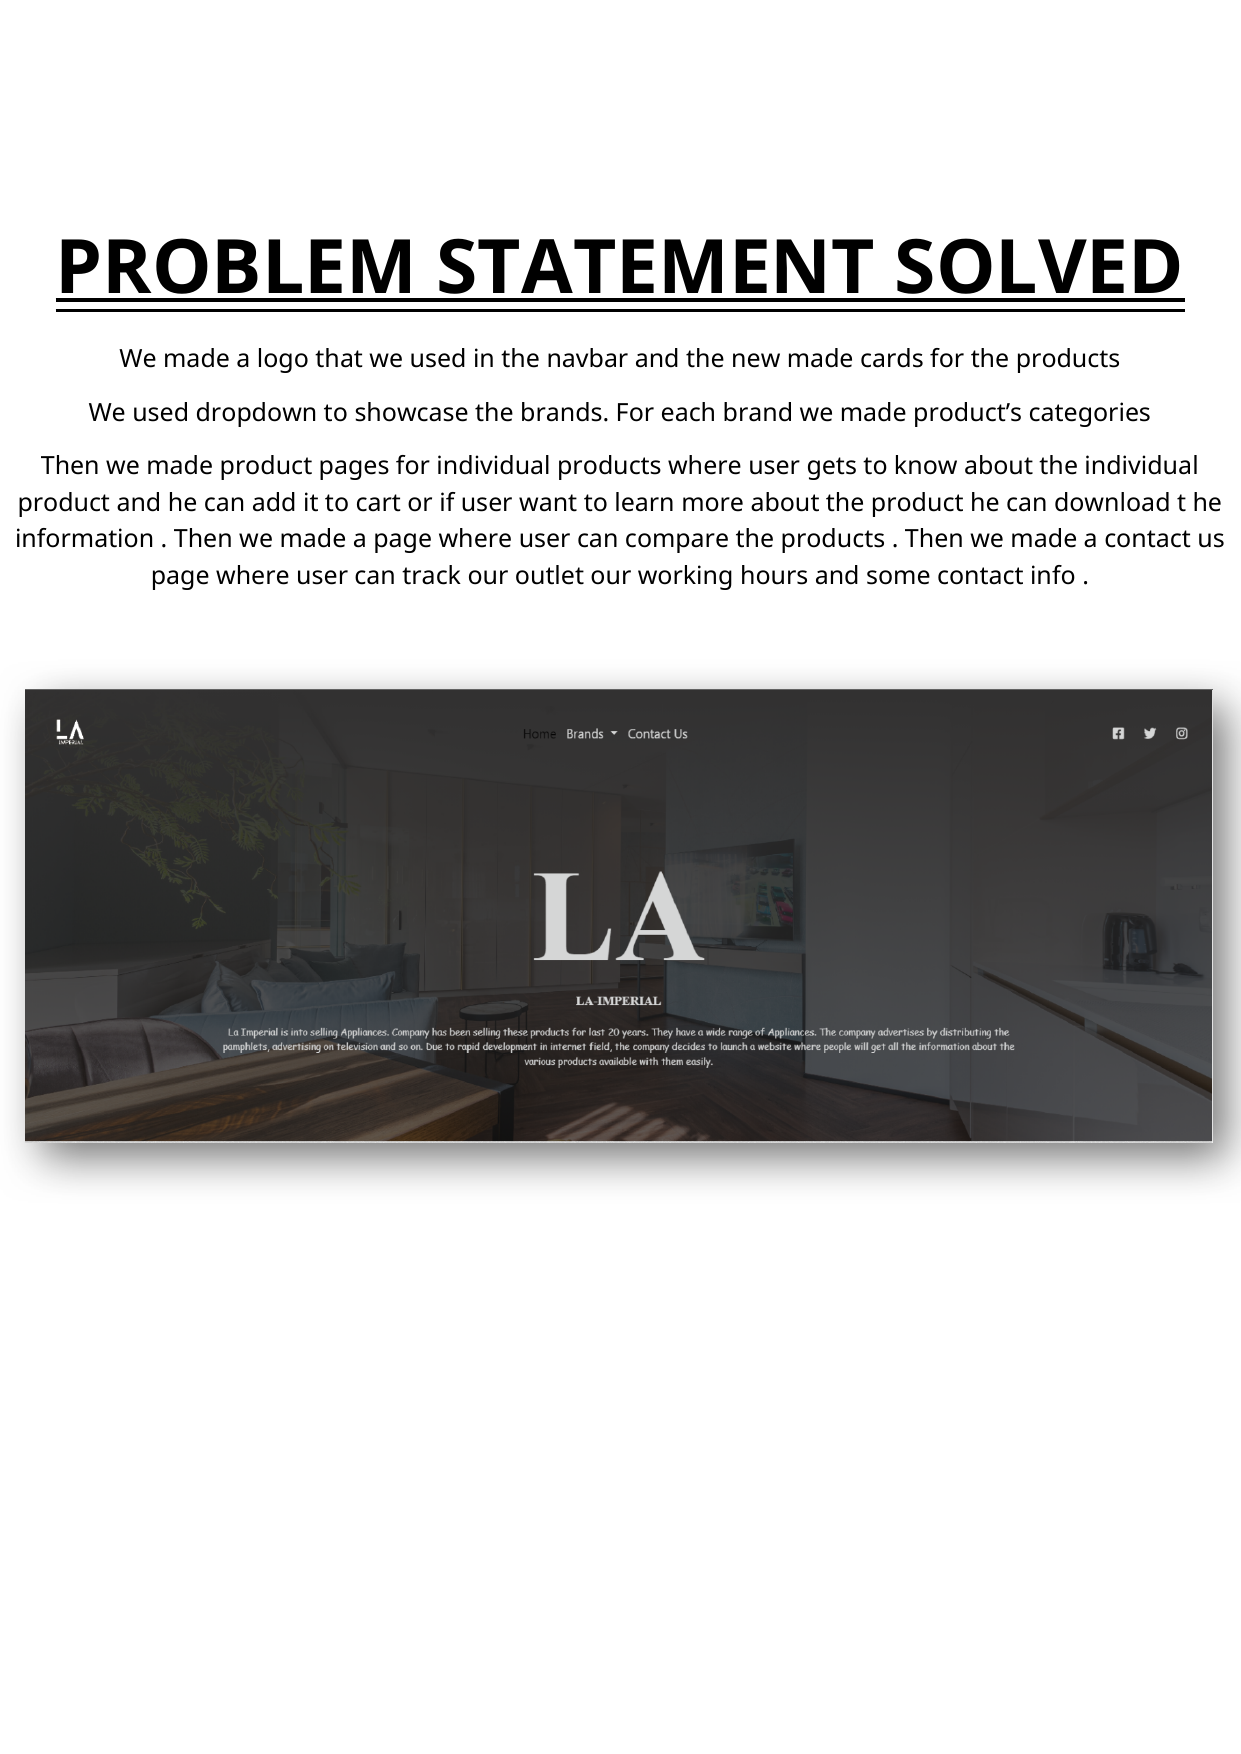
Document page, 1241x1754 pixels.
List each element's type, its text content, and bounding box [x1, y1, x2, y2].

text PROBLEM STATEMENT SOLVED [0, 214, 1240, 316]
text Then we made product pages for individual products where user gets to know about the individual product and he can add it to cart or if user want to learn more about the product he can download t he information . Then we made a page where user can compare the products . Then we made a contact us page where user can track our outlet our working hours and some contact info . [0, 448, 1240, 592]
text We made a logo that we used in the navbar and the new made cards for the products [0, 341, 1240, 375]
text We used dropdown to showcase the brands. For each brand we made product’s categories [0, 394, 1240, 428]
picture [25, 689, 1213, 1143]
